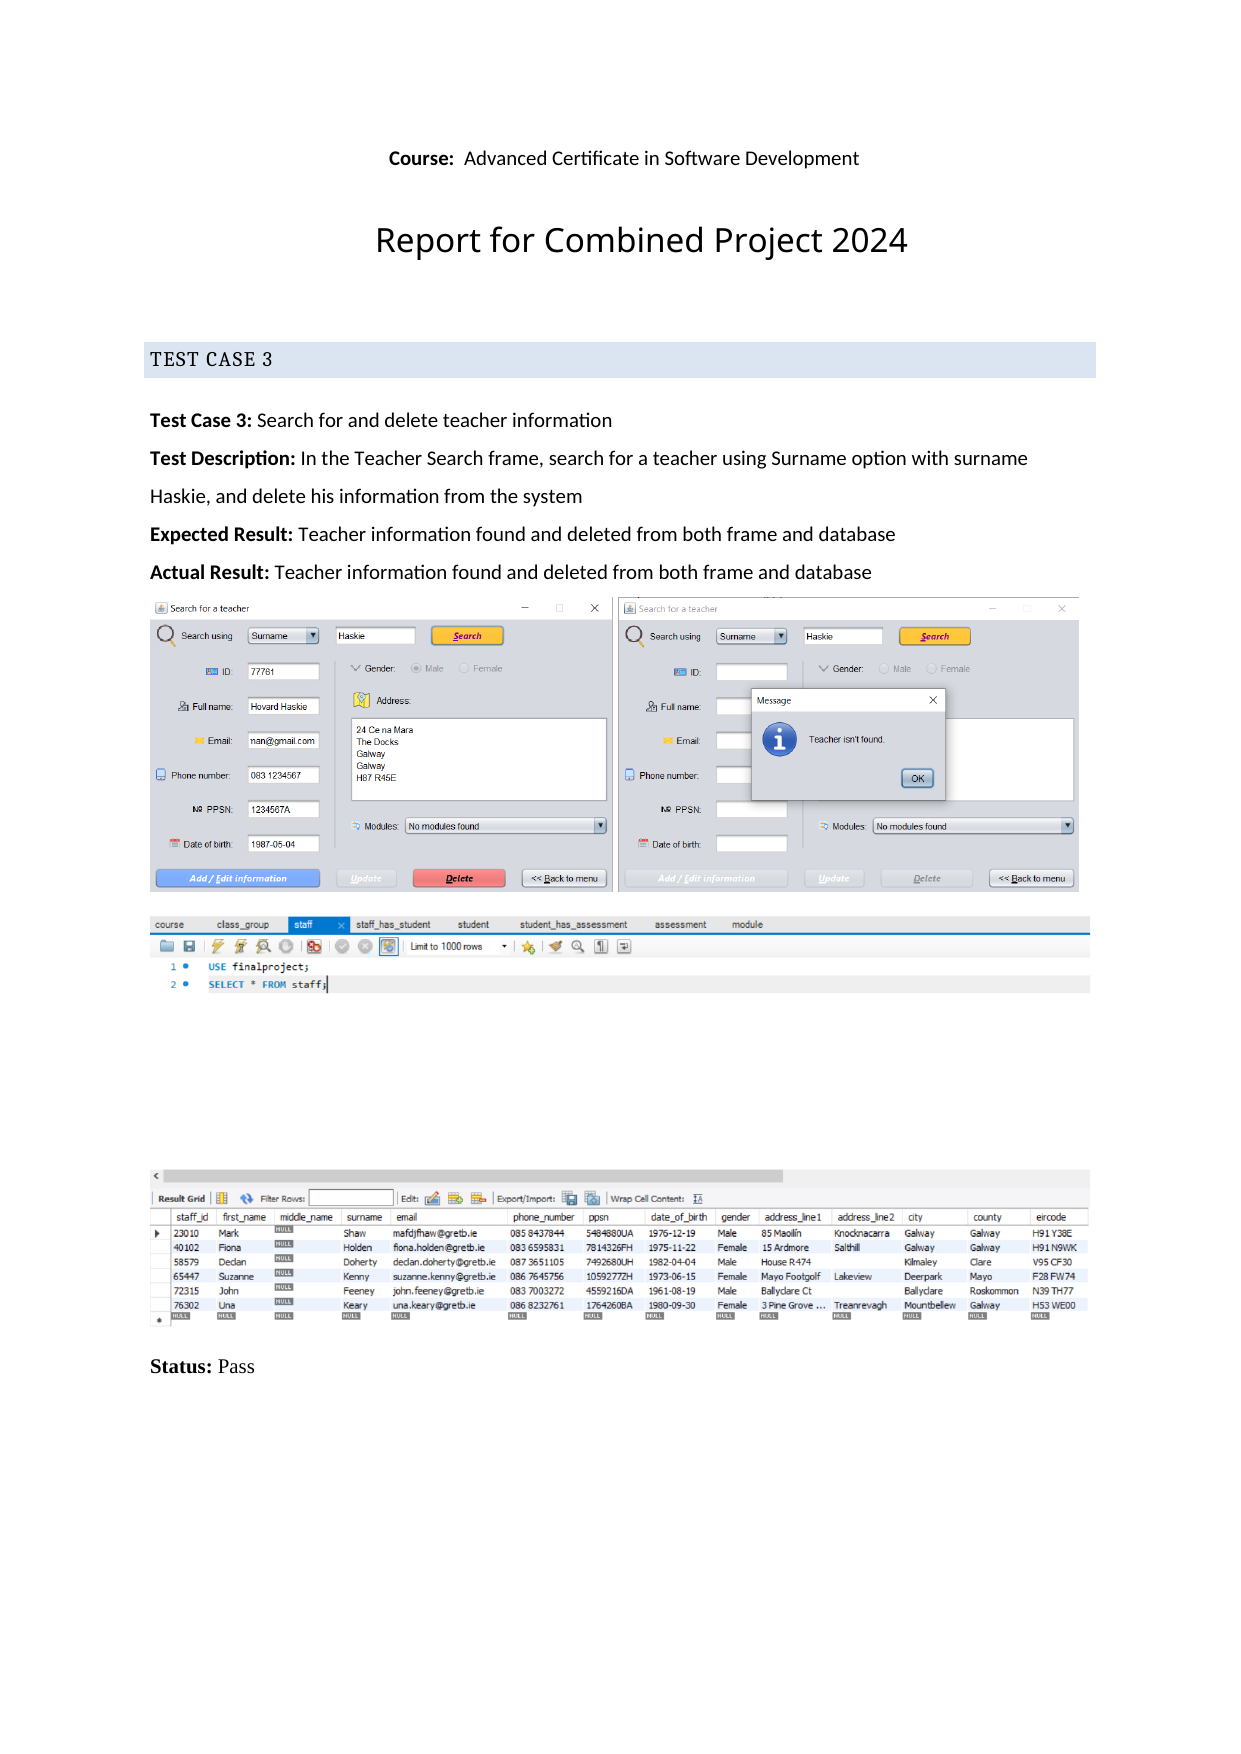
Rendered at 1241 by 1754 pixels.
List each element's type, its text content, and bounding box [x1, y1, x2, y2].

text Test Description: In the Teacher Search frame, search for a teacher using Surname option with surname Haskie, and delete his information from the system [150, 445, 1090, 508]
picture [618, 597, 1079, 892]
picture [150, 916, 1091, 1330]
text Actual Result: Teacher information found and deleted from both frame and database [150, 559, 1090, 585]
picture [150, 597, 613, 892]
text Expected Result: Teacher information found and deleted from both frame and database [150, 521, 1090, 547]
subtitle Test Case 3 [150, 348, 1090, 372]
text Status: Pass [150, 1330, 1090, 1378]
text Test Case 3: Search for and delete teacher information [150, 407, 1090, 432]
